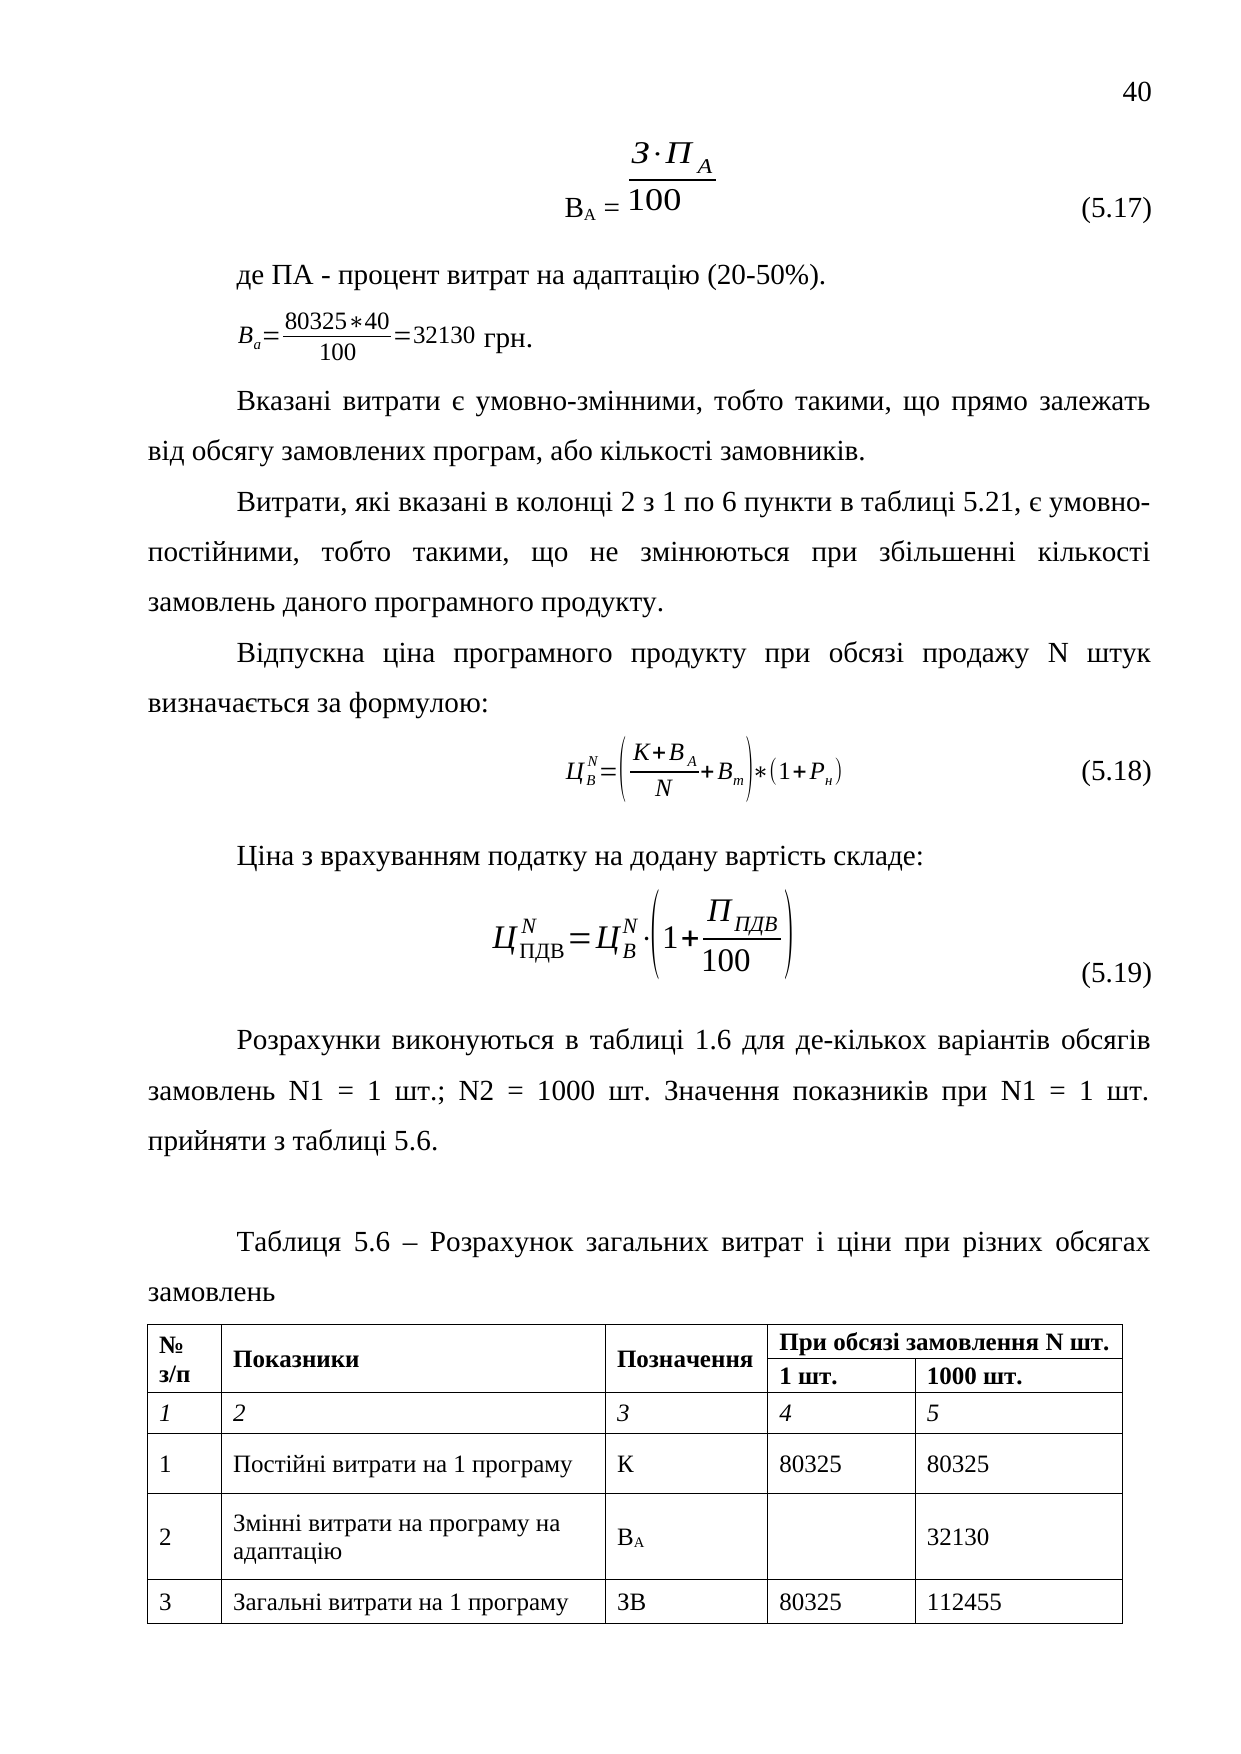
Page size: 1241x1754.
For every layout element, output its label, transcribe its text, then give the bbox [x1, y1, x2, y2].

text Розрахунки виконуються в таблиці 1.6 для де-кількох варіантів обсягів замовлень N1 = 1 шт.; N2 = 1000 шт. Значення показників при N1 = 1 шт. прийняти з таблиці 5.6. [148, 1022, 1152, 1157]
table_cell 80325 [916, 1434, 1122, 1493]
table_cell [768, 1494, 915, 1579]
text де ПА - процент витрат на адаптацію (20-50%). [148, 257, 1152, 291]
table_cell 5 [916, 1393, 1122, 1432]
table_cell 2 [148, 1494, 221, 1579]
text Таблиця 5.6 – Розрахунок загальних витрат і ціни при різних обсягах замовлень [148, 1224, 1152, 1307]
text Відпускна ціна програмного продукту при обсязі продажу N штук визначається за формулою: [148, 635, 1152, 719]
table_cell ВА [606, 1494, 767, 1579]
text ВА = (5.17) [148, 135, 1152, 224]
table_header Показники [222, 1325, 605, 1392]
text (5.19) [148, 888, 1152, 989]
table_cell 1 [148, 1434, 221, 1493]
table_cell Постійні витрати на 1 програму [222, 1434, 605, 1493]
table_cell 112455 [916, 1580, 1122, 1622]
table_cell 1 шт. [768, 1359, 915, 1392]
table_cell Загальні витрати на 1 програму [222, 1580, 605, 1622]
table_cell Змінні витрати на програму на адаптацію [222, 1494, 605, 1579]
text Вказані витрати є умовно-змінними, тобто такими, що прямо залежать від обсягу замовлених програм, або кількості замовників. [148, 383, 1152, 467]
table_cell 3 [606, 1393, 767, 1432]
table_cell 80325 [768, 1434, 915, 1493]
table_cell ЗВ [606, 1580, 767, 1622]
table_header Позначення [606, 1325, 767, 1392]
table_cell 2 [222, 1393, 605, 1432]
text (5.18) [148, 735, 1152, 804]
table_cell 1 [148, 1393, 221, 1432]
table_header № з/п [148, 1325, 221, 1392]
text Витрати, які вказані в колонці 2 з 1 по 6 пункти в таблиці 5.21, є умовно-постійними, тобто такими, що не змінюються при збільшенні кількості замовлень даного програмного продукту. [148, 484, 1152, 618]
text грн. [148, 307, 1152, 366]
text Ціна з врахуванням податку на додану вартість складе: [148, 838, 1152, 872]
table_cell 32130 [916, 1494, 1122, 1579]
table_cell 4 [768, 1393, 915, 1432]
table_cell 1000 шт. [916, 1359, 1122, 1392]
table_cell 80325 [768, 1580, 915, 1622]
table_cell К [606, 1434, 767, 1493]
table_cell 3 [148, 1580, 221, 1622]
table_header При обсязі замовлення N шт. [768, 1325, 1122, 1358]
